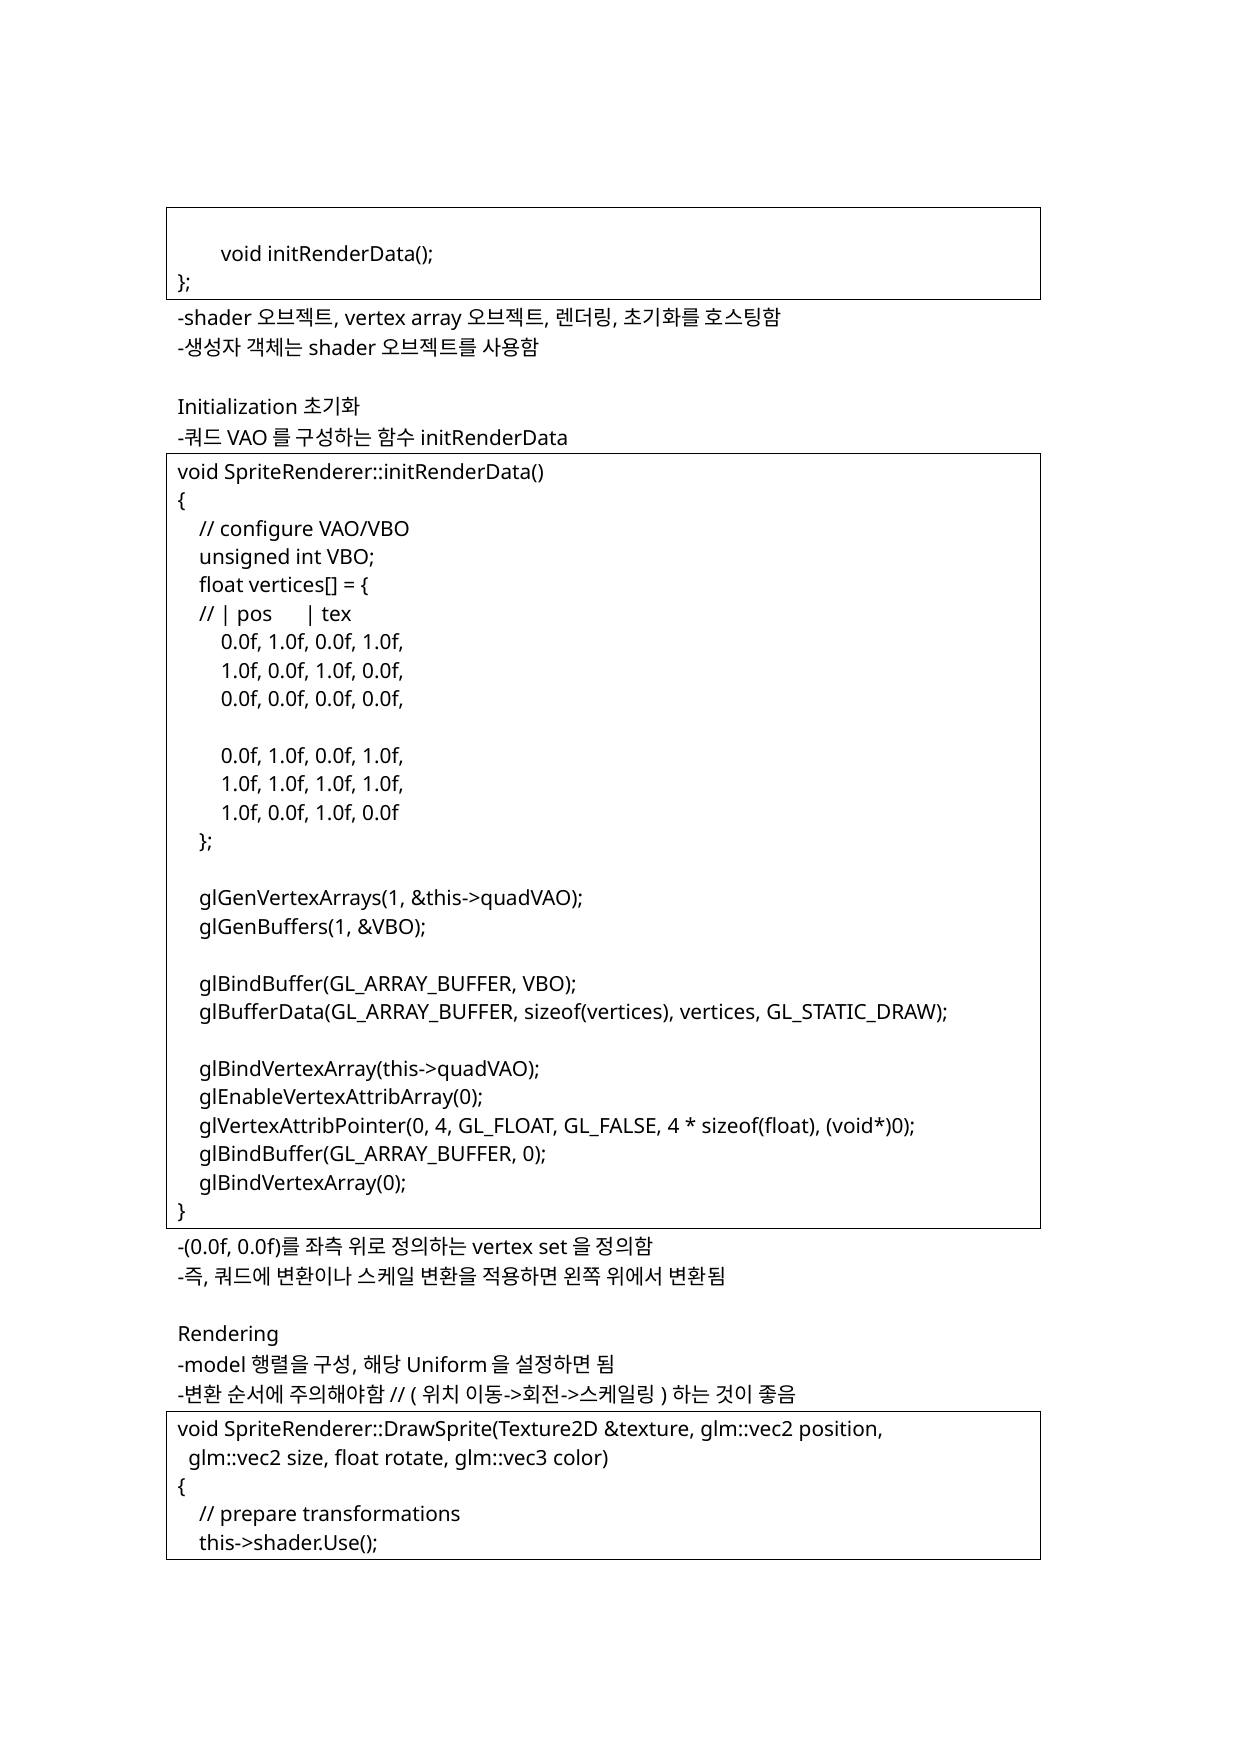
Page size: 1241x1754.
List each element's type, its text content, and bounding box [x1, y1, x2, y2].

text -쿼드 VAO를 구성하는 함수 initRenderData [169, 421, 1071, 453]
text Initialization 초기화 [177, 390, 1063, 421]
text -변환 순서에 주의해야함 // ( 위치 이동->회전->스케일링 ) 하는 것이 좋음 [169, 1378, 1071, 1411]
text -shader 오브젝트, vertex array 오브젝트, 렌더링, 초기화를 호스팅함 [169, 299, 1071, 332]
text Rendering [177, 1319, 1063, 1348]
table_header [167, 208, 1040, 298]
text -(0.0f, 0.0f)를 좌측 위로 정의하는 vertex set을 정의함 [169, 1228, 1071, 1261]
text -model 행렬을 구성, 해당 Uniform을 설정하면 됨 [177, 1348, 1063, 1378]
text -즉, 쿼드에 변환이나 스케일 변환을 적용하면 왼쪽 위에서 변환됨 [177, 1261, 1063, 1291]
table_header void SpriteRenderer::initRenderData() { // configure VAO/VBO unsigned int VBO; float vertices[] = { // | pos | tex 0.0f, 1.0f, 0.0f, 1.0f, 1.0f, 0.0f, 1.0f, 0.0f, 0.0f, 0.0f, 0.0f, 0.0f, 0.0f, 1.0f, 0.0f, 1.0f, 1.0f, 1.0f, 1.0f, 1.0f, 1.0f, 0.0f, 1.0f, 0.0f }; glGenVertexArrays(1, &this->quadVAO); glGenBuffers(1, &VBO); glBindBuffer(GL_ARRAY_BUFFER, VBO); glBufferData(GL_ARRAY_BUFFER, sizeof(vertices), vertices, GL_STATIC_DRAW); glBindVertexArray(this->quadVAO); glEnableVertexAttribArray(0); glVertexAttribPointer(0, 4, GL_FLOAT, GL_FALSE, 4 * sizeof(float), (void*)0); glBindBuffer(GL_ARRAY_BUFFER, 0); glBindVertexArray(0); } [167, 454, 1040, 1227]
text -생성자 객체는 shader 오브젝트를 사용함 [177, 332, 1063, 362]
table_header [167, 1412, 1040, 1559]
